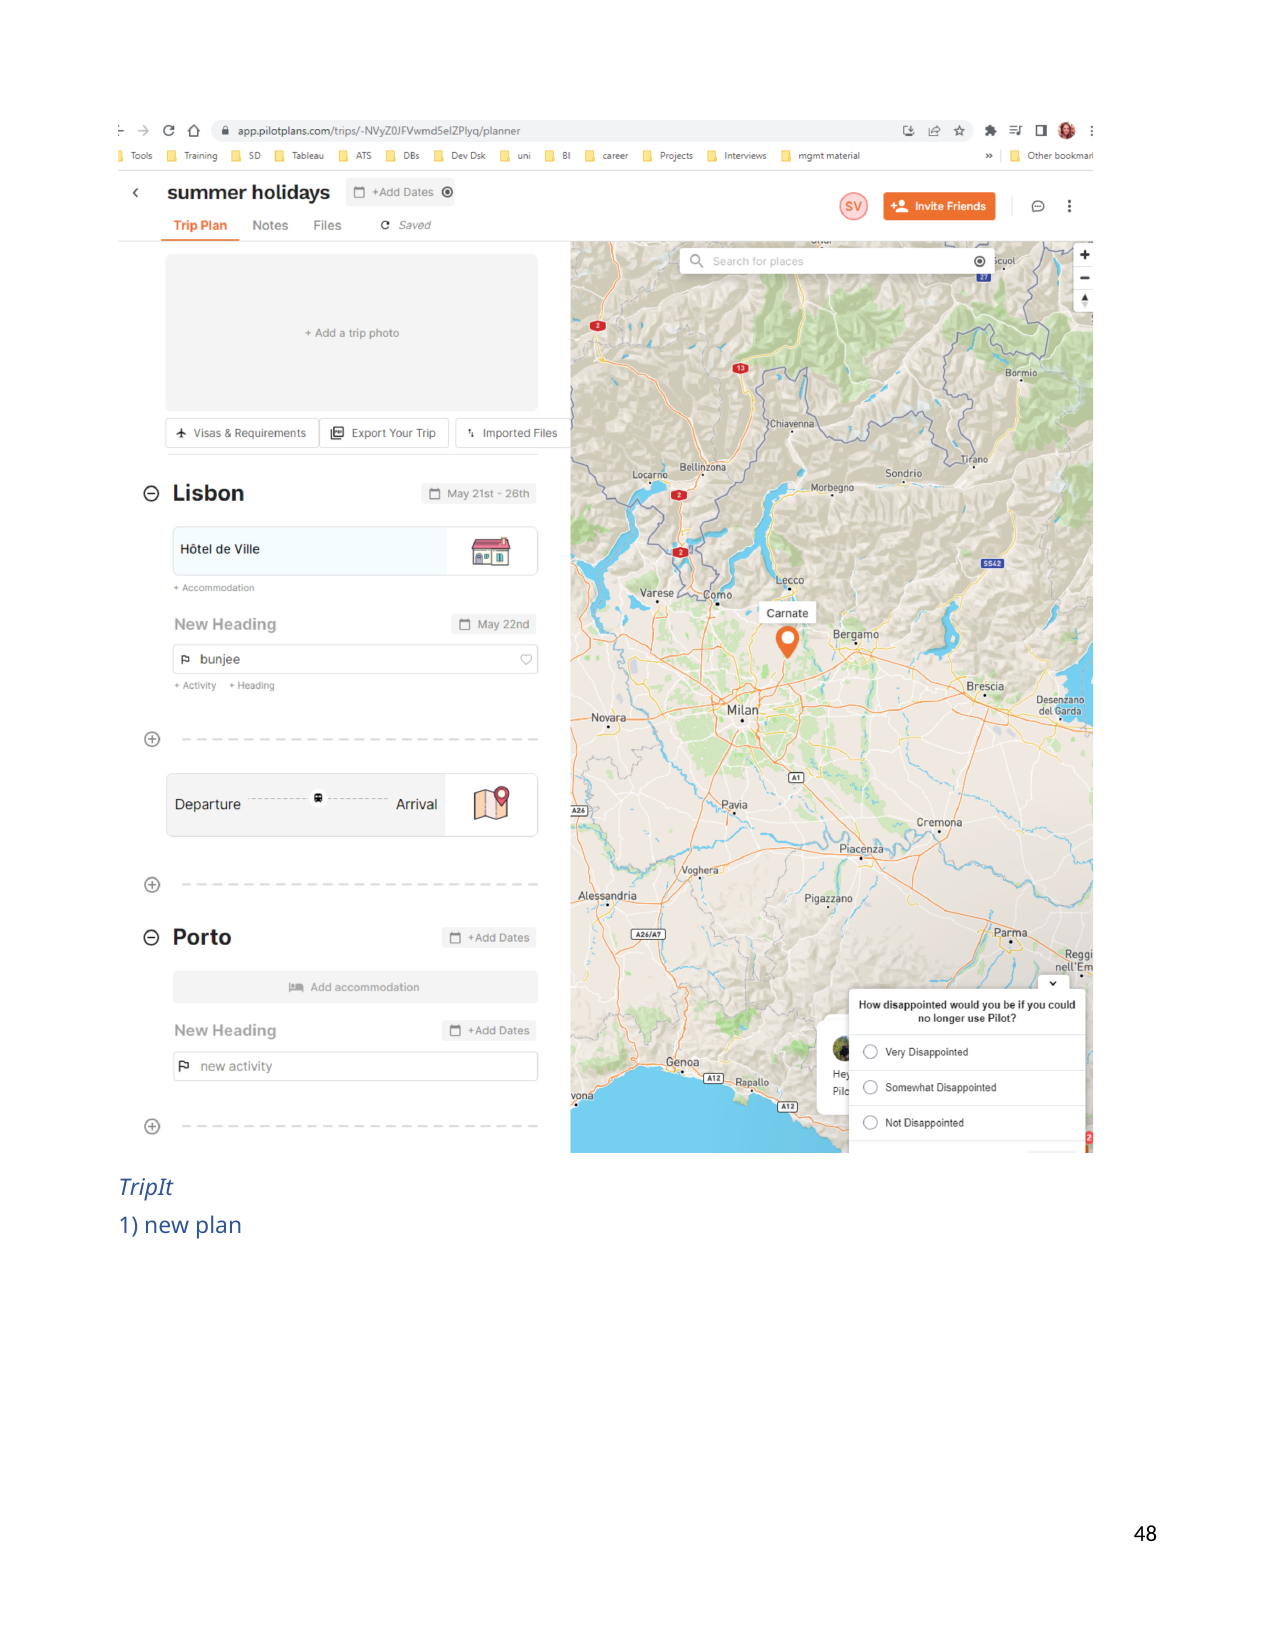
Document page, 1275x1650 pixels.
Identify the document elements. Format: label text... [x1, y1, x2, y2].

subtitle 1) new plan [118, 1209, 1157, 1240]
subtitle TripIt [118, 1171, 1157, 1202]
picture [118, 118, 1094, 1153]
